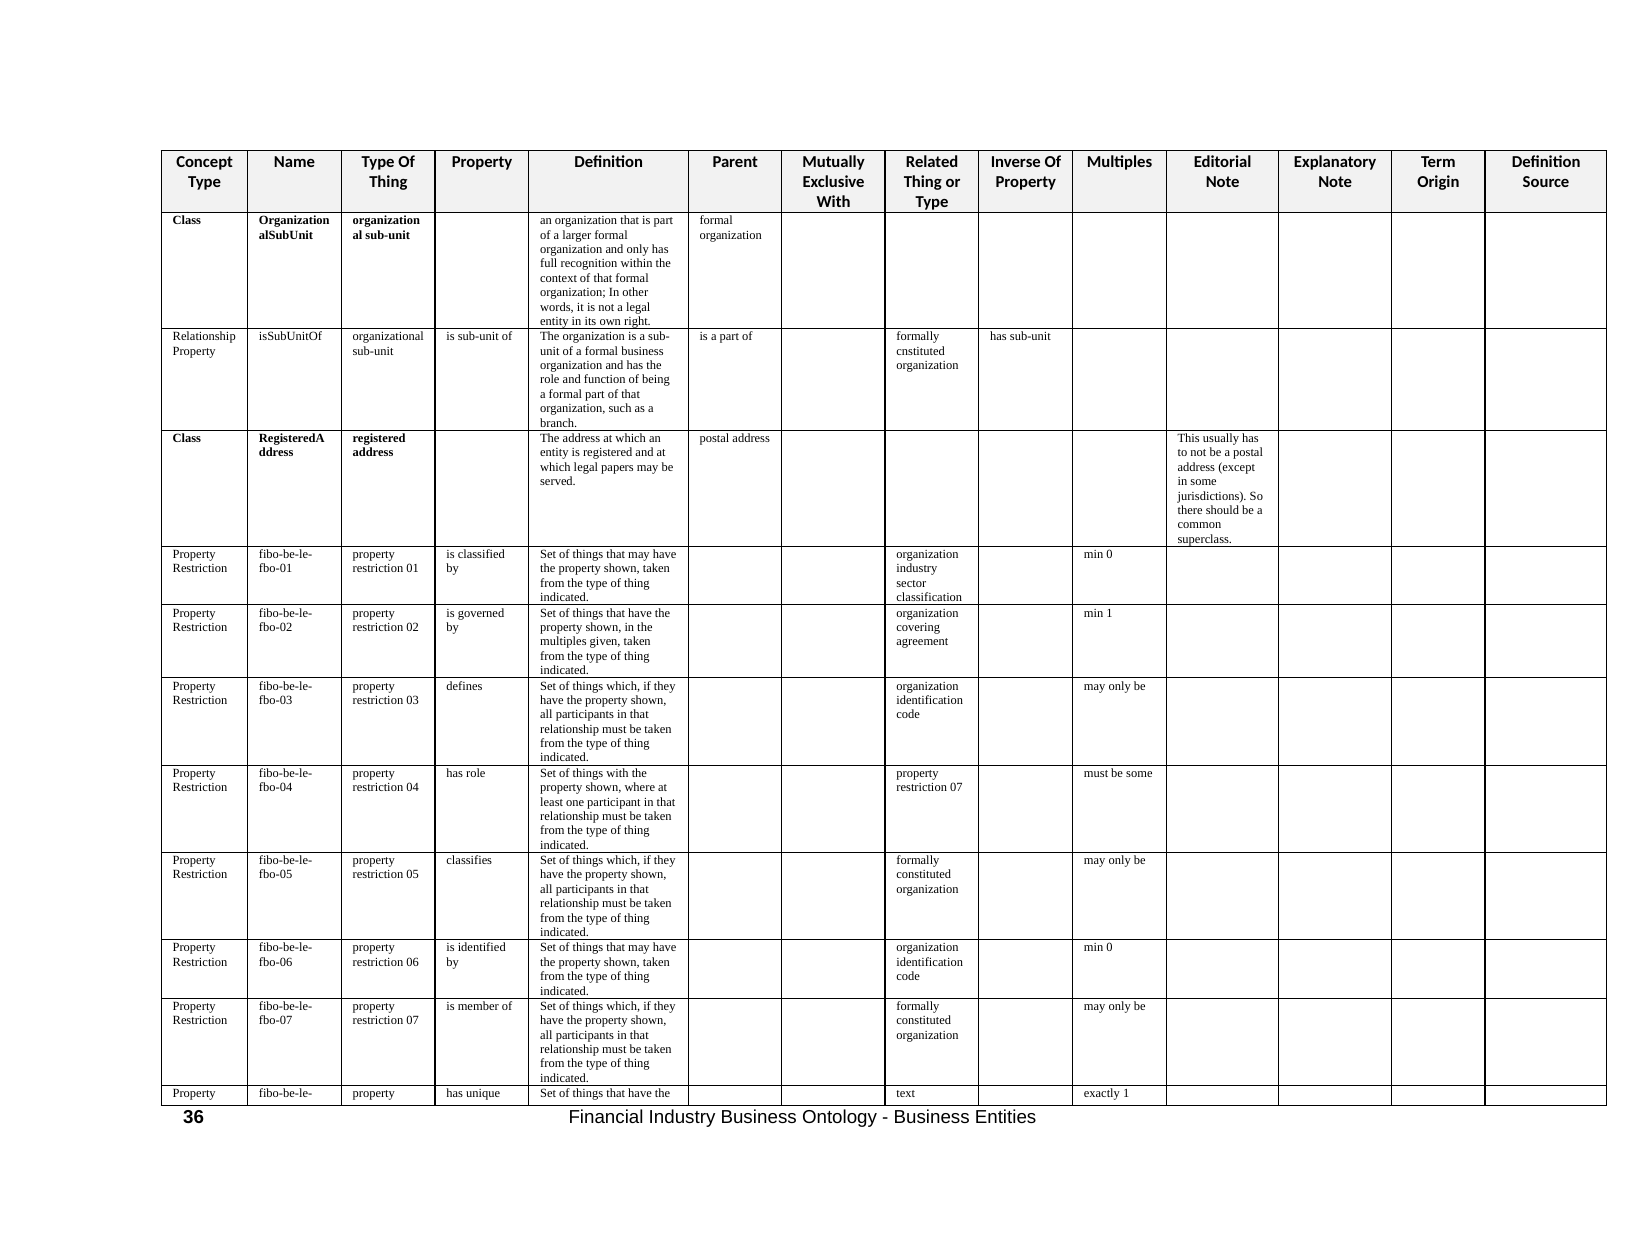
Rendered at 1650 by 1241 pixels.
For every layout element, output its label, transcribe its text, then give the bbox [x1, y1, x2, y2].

table_cell [979, 213, 1072, 328]
table_cell [1073, 329, 1166, 430]
table_cell is classified by [436, 547, 528, 604]
table_cell [1279, 853, 1391, 939]
table_cell [1279, 605, 1391, 677]
table_cell classifies [436, 853, 528, 939]
table_header Name [248, 151, 341, 212]
table_cell [1073, 213, 1166, 328]
table_cell Set of things that may have the property shown, taken from the type of thing indicated. [529, 940, 688, 998]
table_cell [1167, 853, 1278, 939]
table_cell [1392, 1086, 1484, 1105]
table_cell Property Restriction [162, 853, 247, 939]
table_cell [1486, 678, 1606, 764]
table_cell [979, 999, 1072, 1085]
table_cell [782, 431, 884, 546]
table_cell may only be [1073, 853, 1166, 939]
table_cell [1167, 999, 1278, 1085]
table_cell [979, 940, 1072, 998]
table_cell [979, 547, 1072, 604]
table_cell Set of things that may have the property shown, taken from the type of thing indicated. [529, 547, 688, 604]
table_cell is identified by [436, 940, 528, 998]
table_cell must be some [1073, 766, 1166, 852]
table_cell [782, 678, 884, 764]
table_cell [1392, 766, 1484, 852]
table_cell [782, 213, 884, 328]
table_cell [1167, 1086, 1278, 1105]
table_header Parent [689, 151, 781, 212]
table_cell organizational sub-unit [342, 213, 434, 328]
table_cell Relationship Property [162, 329, 247, 430]
table_cell [1167, 678, 1278, 764]
table_cell Property Restriction [162, 1086, 247, 1105]
table_cell formal organization [689, 213, 781, 328]
table_header Concept Type [162, 151, 247, 212]
table_cell [1486, 213, 1606, 328]
table_cell [1167, 547, 1278, 604]
table_cell [979, 431, 1072, 546]
table_cell property restriction 03 [342, 678, 434, 764]
table_cell fibo-be-le-fbo-05 [248, 853, 341, 939]
table_cell is member of [436, 999, 528, 1085]
table_cell property restriction 07 [342, 999, 434, 1085]
table_cell OrganizationalSubUnit [248, 213, 341, 328]
table_header Definition Source [1486, 151, 1606, 212]
table_cell fibo-be-le-fbo-04 [248, 766, 341, 852]
table_cell Property Restriction [162, 678, 247, 764]
table_cell [1279, 766, 1391, 852]
table_cell Property Restriction [162, 940, 247, 998]
table_cell Class [162, 431, 247, 546]
table_cell [1486, 431, 1606, 546]
table_header Term Origin [1392, 151, 1484, 212]
table_cell [979, 853, 1072, 939]
table_cell may only be [1073, 999, 1166, 1085]
table_cell [689, 678, 781, 764]
table_cell [1279, 547, 1391, 604]
table_header Related Thing or Type [886, 151, 978, 212]
table_cell [782, 547, 884, 604]
table_cell [1392, 547, 1484, 604]
table_cell min 0 [1073, 547, 1166, 604]
table_cell [886, 213, 978, 328]
table_cell [1486, 999, 1606, 1085]
table_cell organization identification code [886, 940, 978, 998]
table_cell The address at which an entity is registered and at which legal papers may be served. [529, 431, 688, 546]
table_cell organization identification code [886, 678, 978, 764]
table_cell fibo-be-le-fbo-07 [248, 999, 341, 1085]
table_cell min 1 [1073, 605, 1166, 677]
table_cell is governed by [436, 605, 528, 677]
table_cell [1392, 329, 1484, 430]
table_cell [1392, 431, 1484, 546]
table_cell [1392, 999, 1484, 1085]
table_header Editorial Note [1167, 151, 1278, 212]
table_cell organization industry sector classification [886, 547, 978, 604]
table_cell formally constituted organization [886, 853, 978, 939]
table_cell [689, 547, 781, 604]
table_cell [1392, 605, 1484, 677]
table_cell an organization that is part of a larger formal organization and only has full recognition within the context of that formal organization; In other words, it is not a legal entity in its own right. [529, 213, 688, 328]
table_cell [979, 1086, 1072, 1105]
table_cell [1279, 431, 1391, 546]
table_cell [689, 853, 781, 939]
table_cell postal address [689, 431, 781, 546]
table_cell [1279, 940, 1391, 998]
table_cell has sub-unit [979, 329, 1072, 430]
table_cell [782, 940, 884, 998]
table_cell [1279, 678, 1391, 764]
table_cell Set of things that have the property shown, in the multiples given, taken from the type of thing indicated. [529, 605, 688, 677]
table_cell [436, 213, 528, 328]
table_cell [1392, 213, 1484, 328]
table_header Multiples [1073, 151, 1166, 212]
table_cell has unique identifier [436, 1086, 528, 1105]
table_cell [1486, 1086, 1606, 1105]
table_cell text [886, 1086, 978, 1105]
table_header Inverse Of Property [979, 151, 1072, 212]
table_cell [1486, 853, 1606, 939]
table_cell Set of things which, if they have the property shown, all participants in that relationship must be taken from the type of thing indicated. [529, 678, 688, 764]
table_header Mutually Exclusive With [782, 151, 884, 212]
table_cell has role [436, 766, 528, 852]
table_cell property restriction 04 [342, 766, 434, 852]
table_cell property restriction 05 [342, 853, 434, 939]
table_cell is sub-unit of [436, 329, 528, 430]
table_cell [689, 766, 781, 852]
table_cell [886, 431, 978, 546]
table_cell [782, 766, 884, 852]
table_cell Set of things which, if they have the property shown, all participants in that relationship must be taken from the type of thing indicated. [529, 999, 688, 1085]
table_cell [1167, 940, 1278, 998]
table_cell [689, 999, 781, 1085]
table_cell [1279, 213, 1391, 328]
table_cell fibo-be-le-fbo-02 [248, 605, 341, 677]
table_cell Set of things which, if they have the property shown, all participants in that relationship must be taken from the type of thing indicated. [529, 853, 688, 939]
table_cell fibo-be-le-fbo-01 [248, 547, 341, 604]
table_cell [782, 605, 884, 677]
table_header Definition [529, 151, 688, 212]
table_cell [689, 940, 781, 998]
table_cell formally constituted organization [886, 999, 978, 1085]
table_cell isSubUnitOf [248, 329, 341, 430]
table_cell organization covering agreement [886, 605, 978, 677]
table_cell [689, 1086, 781, 1105]
table_header Property [436, 151, 528, 212]
table_cell min 0 [1073, 940, 1166, 998]
table_cell [1279, 329, 1391, 430]
table_cell The organization is a sub-unit of a formal business organization and has the role and function of being a formal part of that organization, such as a branch. [529, 329, 688, 430]
table_cell [1167, 213, 1278, 328]
table_cell formally cnstituted organization [886, 329, 978, 430]
table_cell [979, 678, 1072, 764]
table_cell [1392, 940, 1484, 998]
table_cell [979, 766, 1072, 852]
table_cell [1486, 329, 1606, 430]
table_cell [689, 605, 781, 677]
table_cell Property Restriction [162, 766, 247, 852]
table_cell organizational sub-unit [342, 329, 434, 430]
table_cell [782, 999, 884, 1085]
table_cell [1486, 766, 1606, 852]
table_cell property restriction 06 [342, 940, 434, 998]
table_cell [1486, 940, 1606, 998]
table_cell fibo-be-le-fbo-08 [248, 1086, 341, 1105]
table_cell [979, 605, 1072, 677]
table_cell [1167, 329, 1278, 430]
table_cell property restriction 02 [342, 605, 434, 677]
table_header Explanatory Note [1279, 151, 1391, 212]
table_cell RegisteredAddress [248, 431, 341, 546]
table_cell [1392, 678, 1484, 764]
table_cell This usually has to not be a postal address (except in some jurisdictions). So there should be a common superclass. [1167, 431, 1278, 546]
table_cell [1486, 605, 1606, 677]
table_cell may only be [1073, 678, 1166, 764]
table_cell property restriction 08 [342, 1086, 434, 1105]
table_cell [1167, 605, 1278, 677]
table_cell is a part of [689, 329, 781, 430]
table_cell Property Restriction [162, 547, 247, 604]
table_cell Class [162, 213, 247, 328]
table_cell Property Restriction [162, 999, 247, 1085]
table_cell Property Restriction [162, 605, 247, 677]
table_cell fibo-be-le-fbo-06 [248, 940, 341, 998]
table_header Type Of Thing [342, 151, 434, 212]
table_cell [1279, 999, 1391, 1085]
table_cell property restriction 01 [342, 547, 434, 604]
table_cell property restriction 07 [886, 766, 978, 852]
table_cell fibo-be-le-fbo-03 [248, 678, 341, 764]
table_cell defines [436, 678, 528, 764]
table_cell [1486, 547, 1606, 604]
table_cell [782, 329, 884, 430]
table_cell registered address [342, 431, 434, 546]
table_cell Set of things with the property shown, where at least one participant in that relationship must be taken from the type of thing indicated. [529, 766, 688, 852]
table_cell exactly 1 [1073, 1086, 1166, 1105]
table_cell [1167, 766, 1278, 852]
table_cell [782, 853, 884, 939]
table_cell [1392, 853, 1484, 939]
table_cell [782, 1086, 884, 1105]
table_cell [1279, 1086, 1391, 1105]
table_cell [1073, 431, 1166, 546]
table_cell [436, 431, 528, 546]
